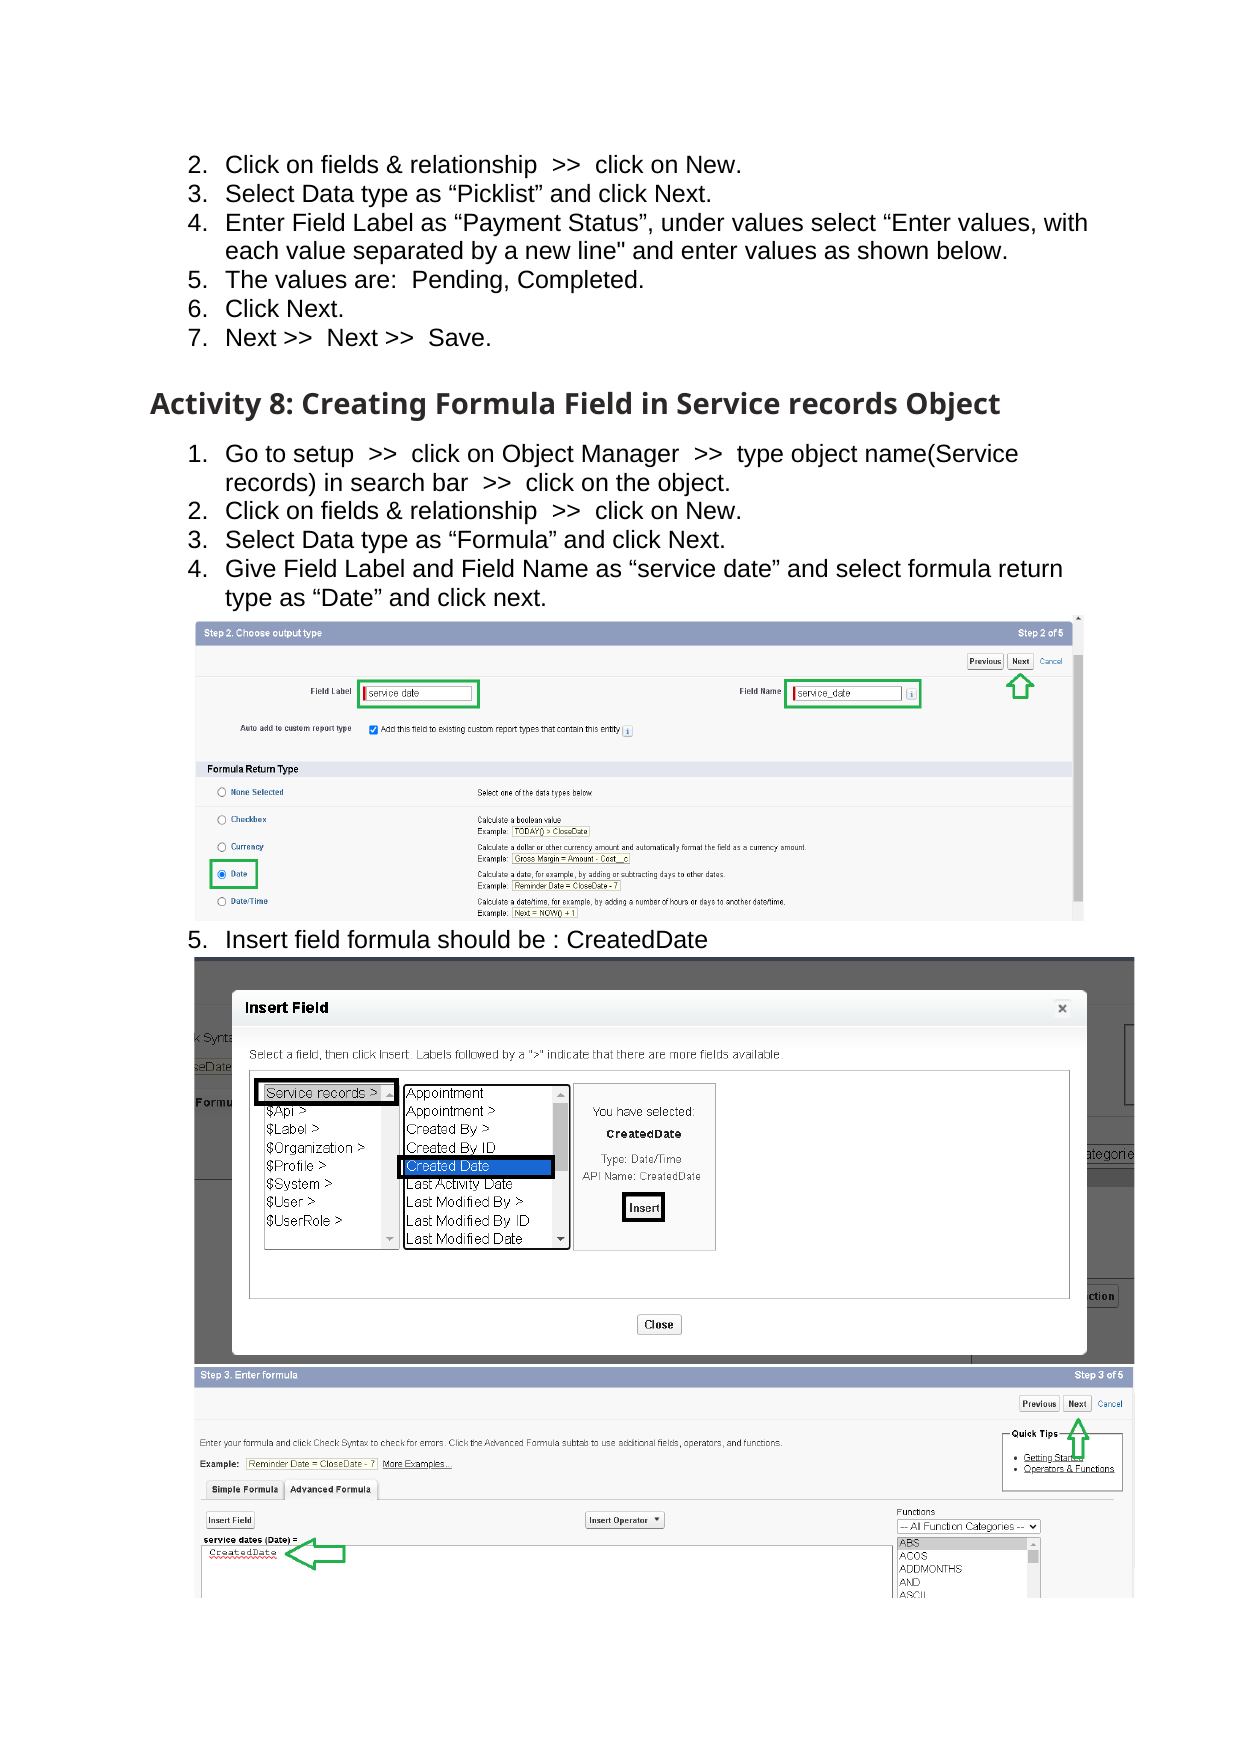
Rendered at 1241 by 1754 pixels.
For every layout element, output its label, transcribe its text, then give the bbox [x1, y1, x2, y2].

subtitle Activity 8: Creating Formula Field in Service records Object [150, 376, 1090, 423]
list Select Data type as “Formula” and click Next. [187, 525, 1090, 554]
picture [194, 957, 1135, 1364]
list Click on fields & relationship >> click on New. [187, 496, 1090, 525]
list Enter Field Label as “Payment Status”, under values select “Enter values, with each value separated by a new line" and enter values as shown below. [187, 207, 1090, 265]
list Next >> Next >> Save. [187, 322, 1090, 351]
list Insert field formula should be : CreatedDate [187, 924, 1090, 953]
picture [194, 1367, 1135, 1598]
list The values are: Pending, Completed. [187, 265, 1090, 294]
list Select Data type as “Picklist” and click Next. [187, 179, 1090, 207]
list Go to setup >> click on Object Manager >> type object name(Service records) in search bar >> click on the object. [187, 439, 1090, 496]
picture [194, 615, 1084, 921]
list Give Field Label and Field Name as “service date” and select formula return type as “Date” and click next. [187, 554, 1090, 611]
list Click on fields & relationship >> click on New. [187, 150, 1090, 179]
list Click Next. [187, 294, 1090, 322]
